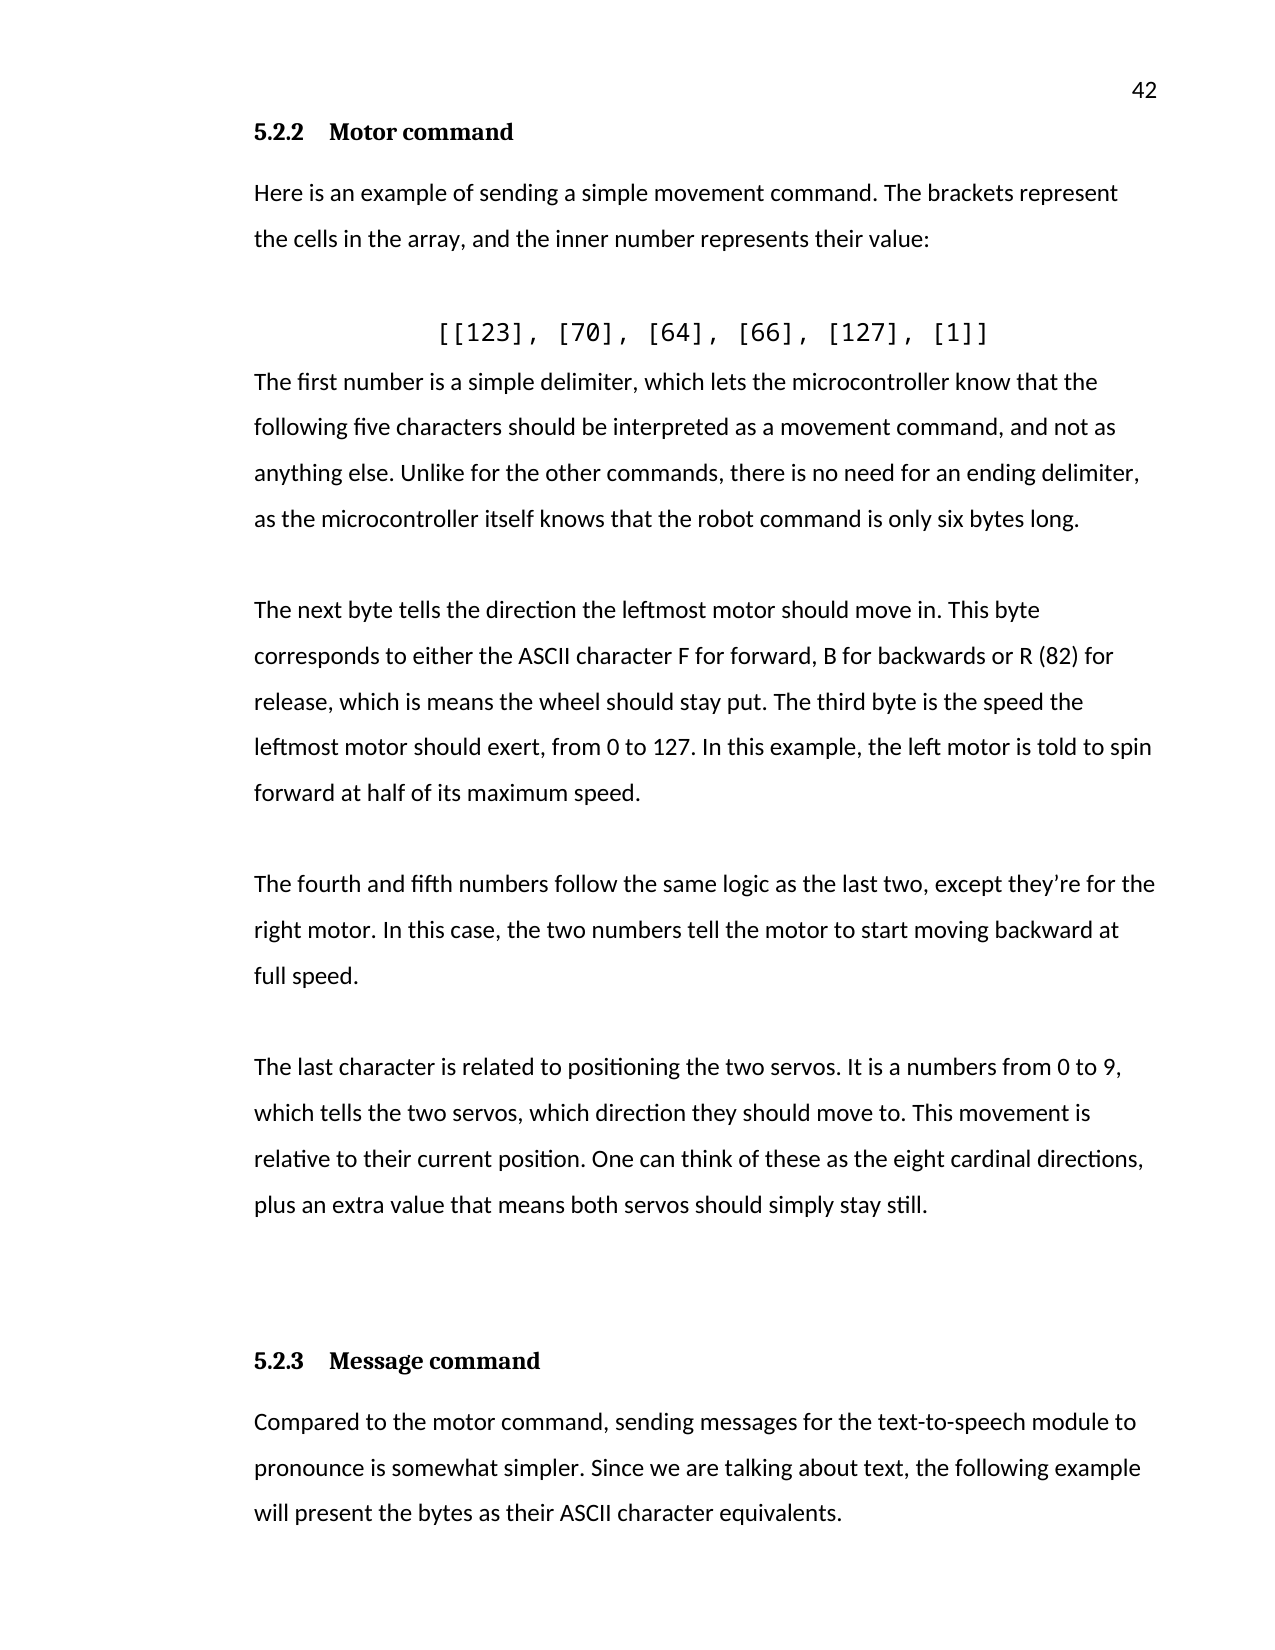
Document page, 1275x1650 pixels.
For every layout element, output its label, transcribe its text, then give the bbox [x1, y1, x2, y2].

text Here is an example of sending a simple movement command. The brackets represent the cells in the array, and the inner number represents their value: [254, 177, 1157, 254]
text [[123], [70], [64], [66], [127], [1]] [254, 314, 1157, 349]
text The last character is related to positioning the two servos. It is a numbers from 0 to 9, which tells the two servos, which direction they should move to. This movement is relative to their current position. One can think of these as the eight cardinal directions, plus an extra value that means both servos should simply stay still. [254, 1052, 1157, 1219]
text Compared to the motor command, sending messages for the text-to-speech module to pronounce is somewhat simpler. Since we are talking about text, the following example will present the bytes as their ASCII character equivalents. [254, 1406, 1157, 1528]
subtitle Motor command [254, 118, 1157, 147]
text The next byte tells the direction the leftmost motor should move in. This byte corresponds to either the ASCII character F for forward, B for backwards or R (82) for release, which is means the wheel should stay put. The third byte is the speed the leftmost motor should exert, from 0 to 127. In this example, the left motor is told to spin forward at half of its maximum speed. [254, 594, 1157, 808]
text The fourth and fifth numbers follow the same logic as the last two, except they’re for the right motor. In this case, the two numbers tell the motor to start moving backward at full speed. [254, 869, 1157, 991]
subtitle Message command [254, 1347, 1157, 1376]
text The first number is a simple delimiter, which lets the microcontroller know that the following five characters should be interpreted as a movement command, and not as anything else. Unlike for the other commands, there is no need for an ending delimiter, as the microcontroller itself knows that the robot command is only six bytes long. [254, 366, 1157, 533]
